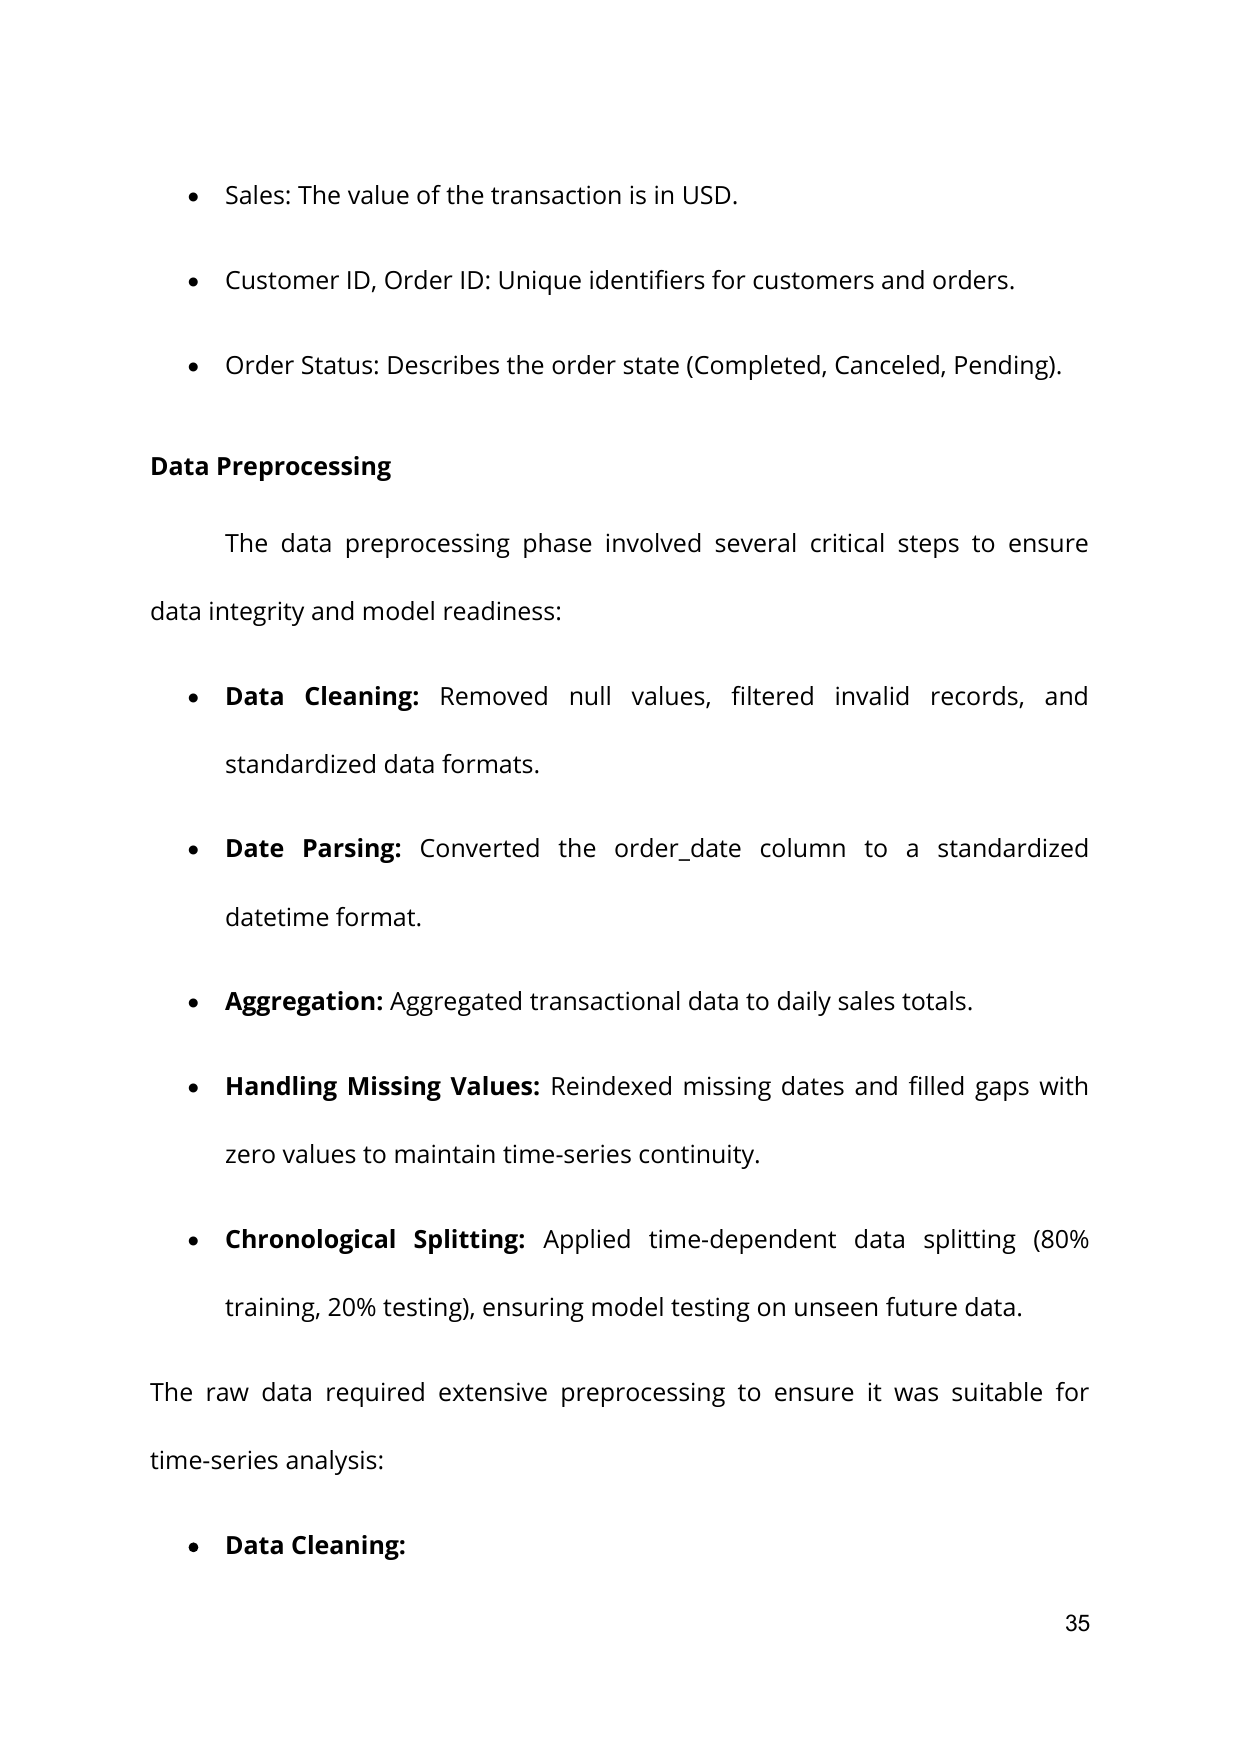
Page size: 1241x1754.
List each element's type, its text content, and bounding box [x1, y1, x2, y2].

list Order Status: Describes the order state (Completed, Canceled, Pending). [187, 347, 1090, 381]
list Handling Missing Values: Reindexed missing dates and filled gaps with zero values to maintain time-series continuity. [187, 1069, 1090, 1171]
subtitle Data Preprocessing [150, 449, 1090, 483]
text The raw data required extensive preprocessing to ensure it was suitable for time-series analysis: [150, 1374, 1090, 1477]
list Sales: The value of the transaction is in USD. [187, 178, 1090, 212]
list Data Cleaning: [187, 1527, 1090, 1562]
list Data Cleaning: Removed null values, filtered invalid records, and standardized data formats. [187, 678, 1090, 780]
text The data preprocessing phase involved several critical steps to ensure data integrity and model readiness: [150, 525, 1090, 627]
list Date Parsing: Converted the order_date column to a standardized datetime format. [187, 831, 1090, 933]
list Aggregation: Aggregated transactional data to daily sales totals. [187, 984, 1090, 1018]
list Chronological Splitting: Applied time-dependent data splitting (80% training, 20% testing), ensuring model testing on unseen future data. [187, 1222, 1090, 1324]
list Customer ID, Order ID: Unique identifiers for customers and orders. [187, 262, 1090, 297]
